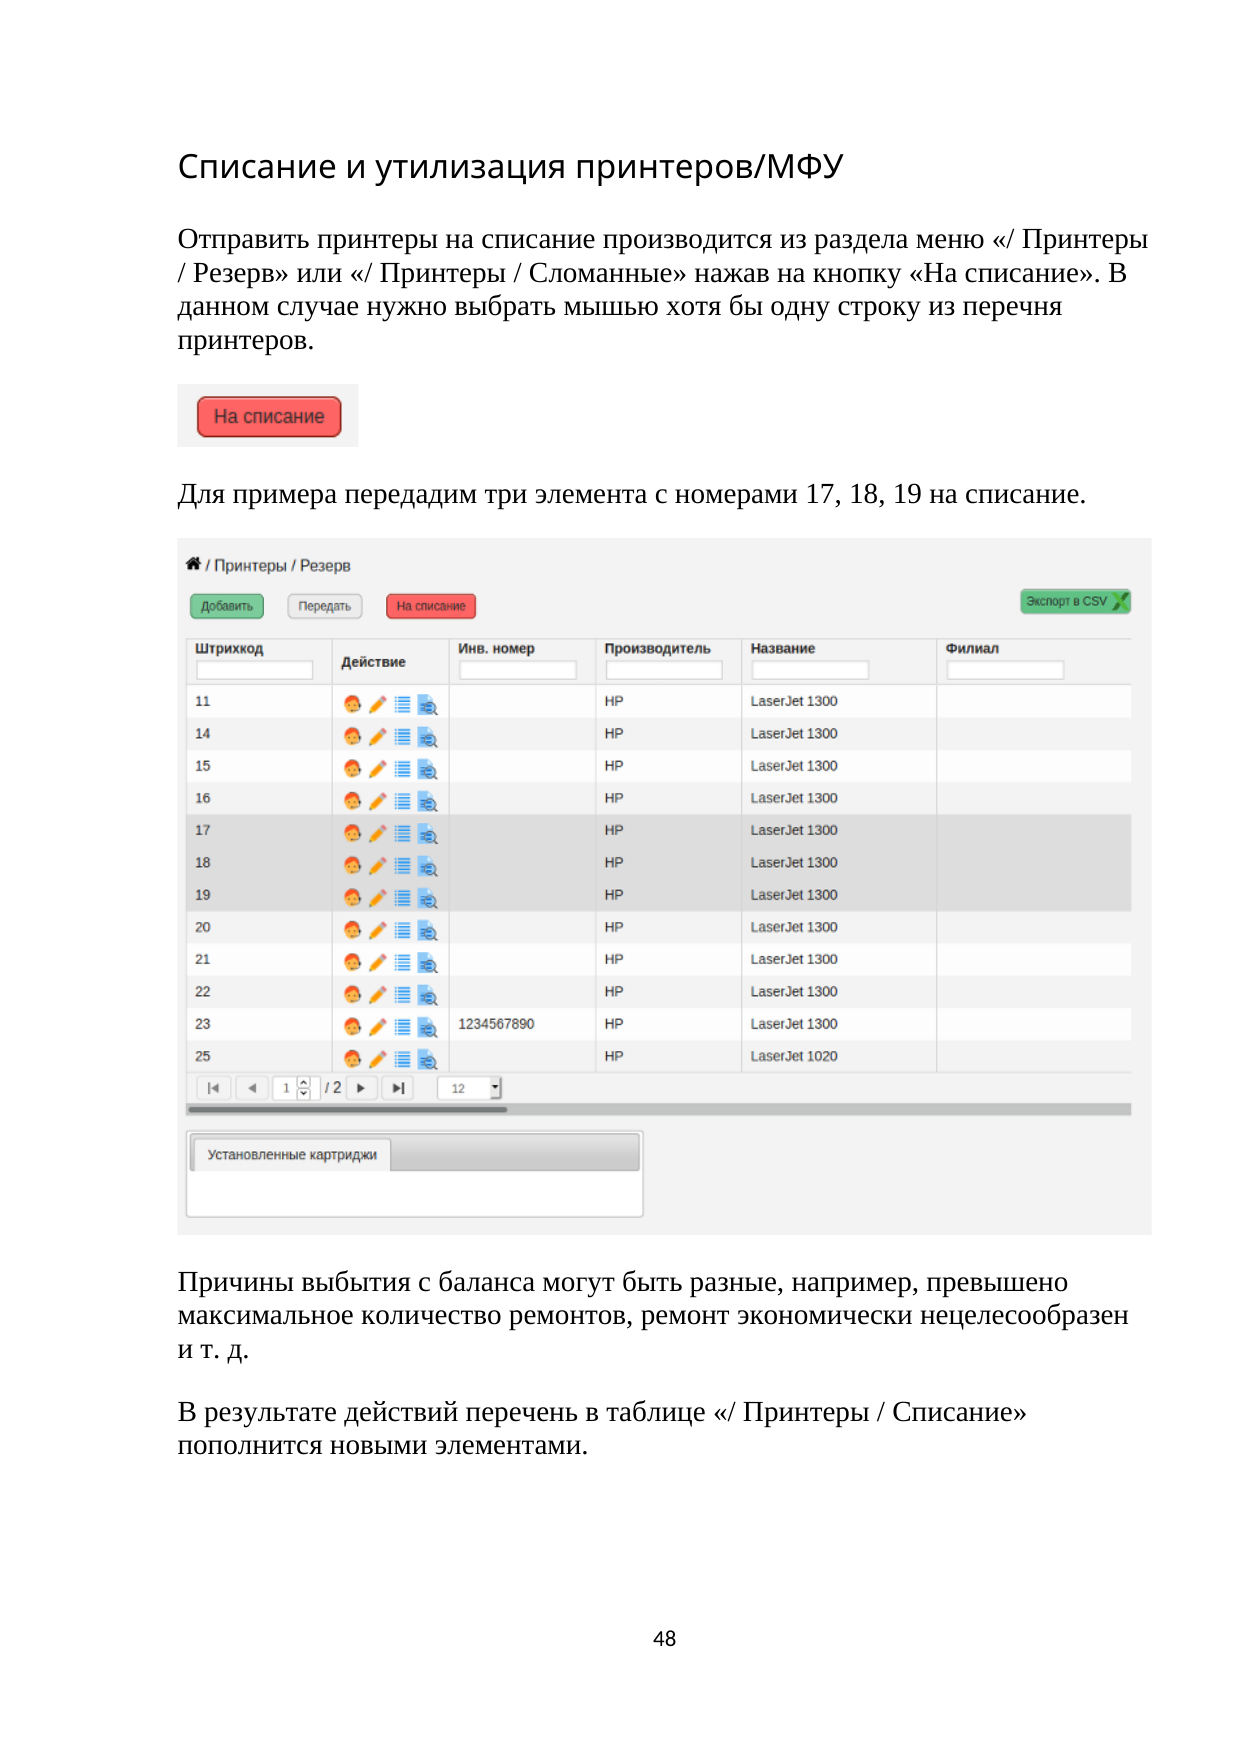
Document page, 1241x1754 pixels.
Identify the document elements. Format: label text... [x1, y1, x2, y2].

subtitle Списание и утилизация принтеров/МФУ [177, 143, 1152, 188]
picture [177, 538, 1152, 1235]
text Для примера передадим три элемента с номерами 17, 18, 19 на списание. [177, 476, 1152, 510]
text Отправить принтеры на списание производится из раздела меню «/ Принтеры / Резерв» или «/ Принтеры / Сломанные» нажав на кнопку «На списание». В данном случае нужно выбрать мышью хотя бы одну строку из перечня принтеров. [177, 221, 1152, 355]
picture [177, 384, 359, 447]
text В результате действий перечень в таблице «/ Принтеры / Списание» пополнится новыми элементами. [177, 1394, 1152, 1461]
text Причины выбытия с баланса могут быть разные, например, превышено максимальное количество ремонтов, ремонт экономически нецелесообразен и т. д. [177, 1264, 1152, 1364]
